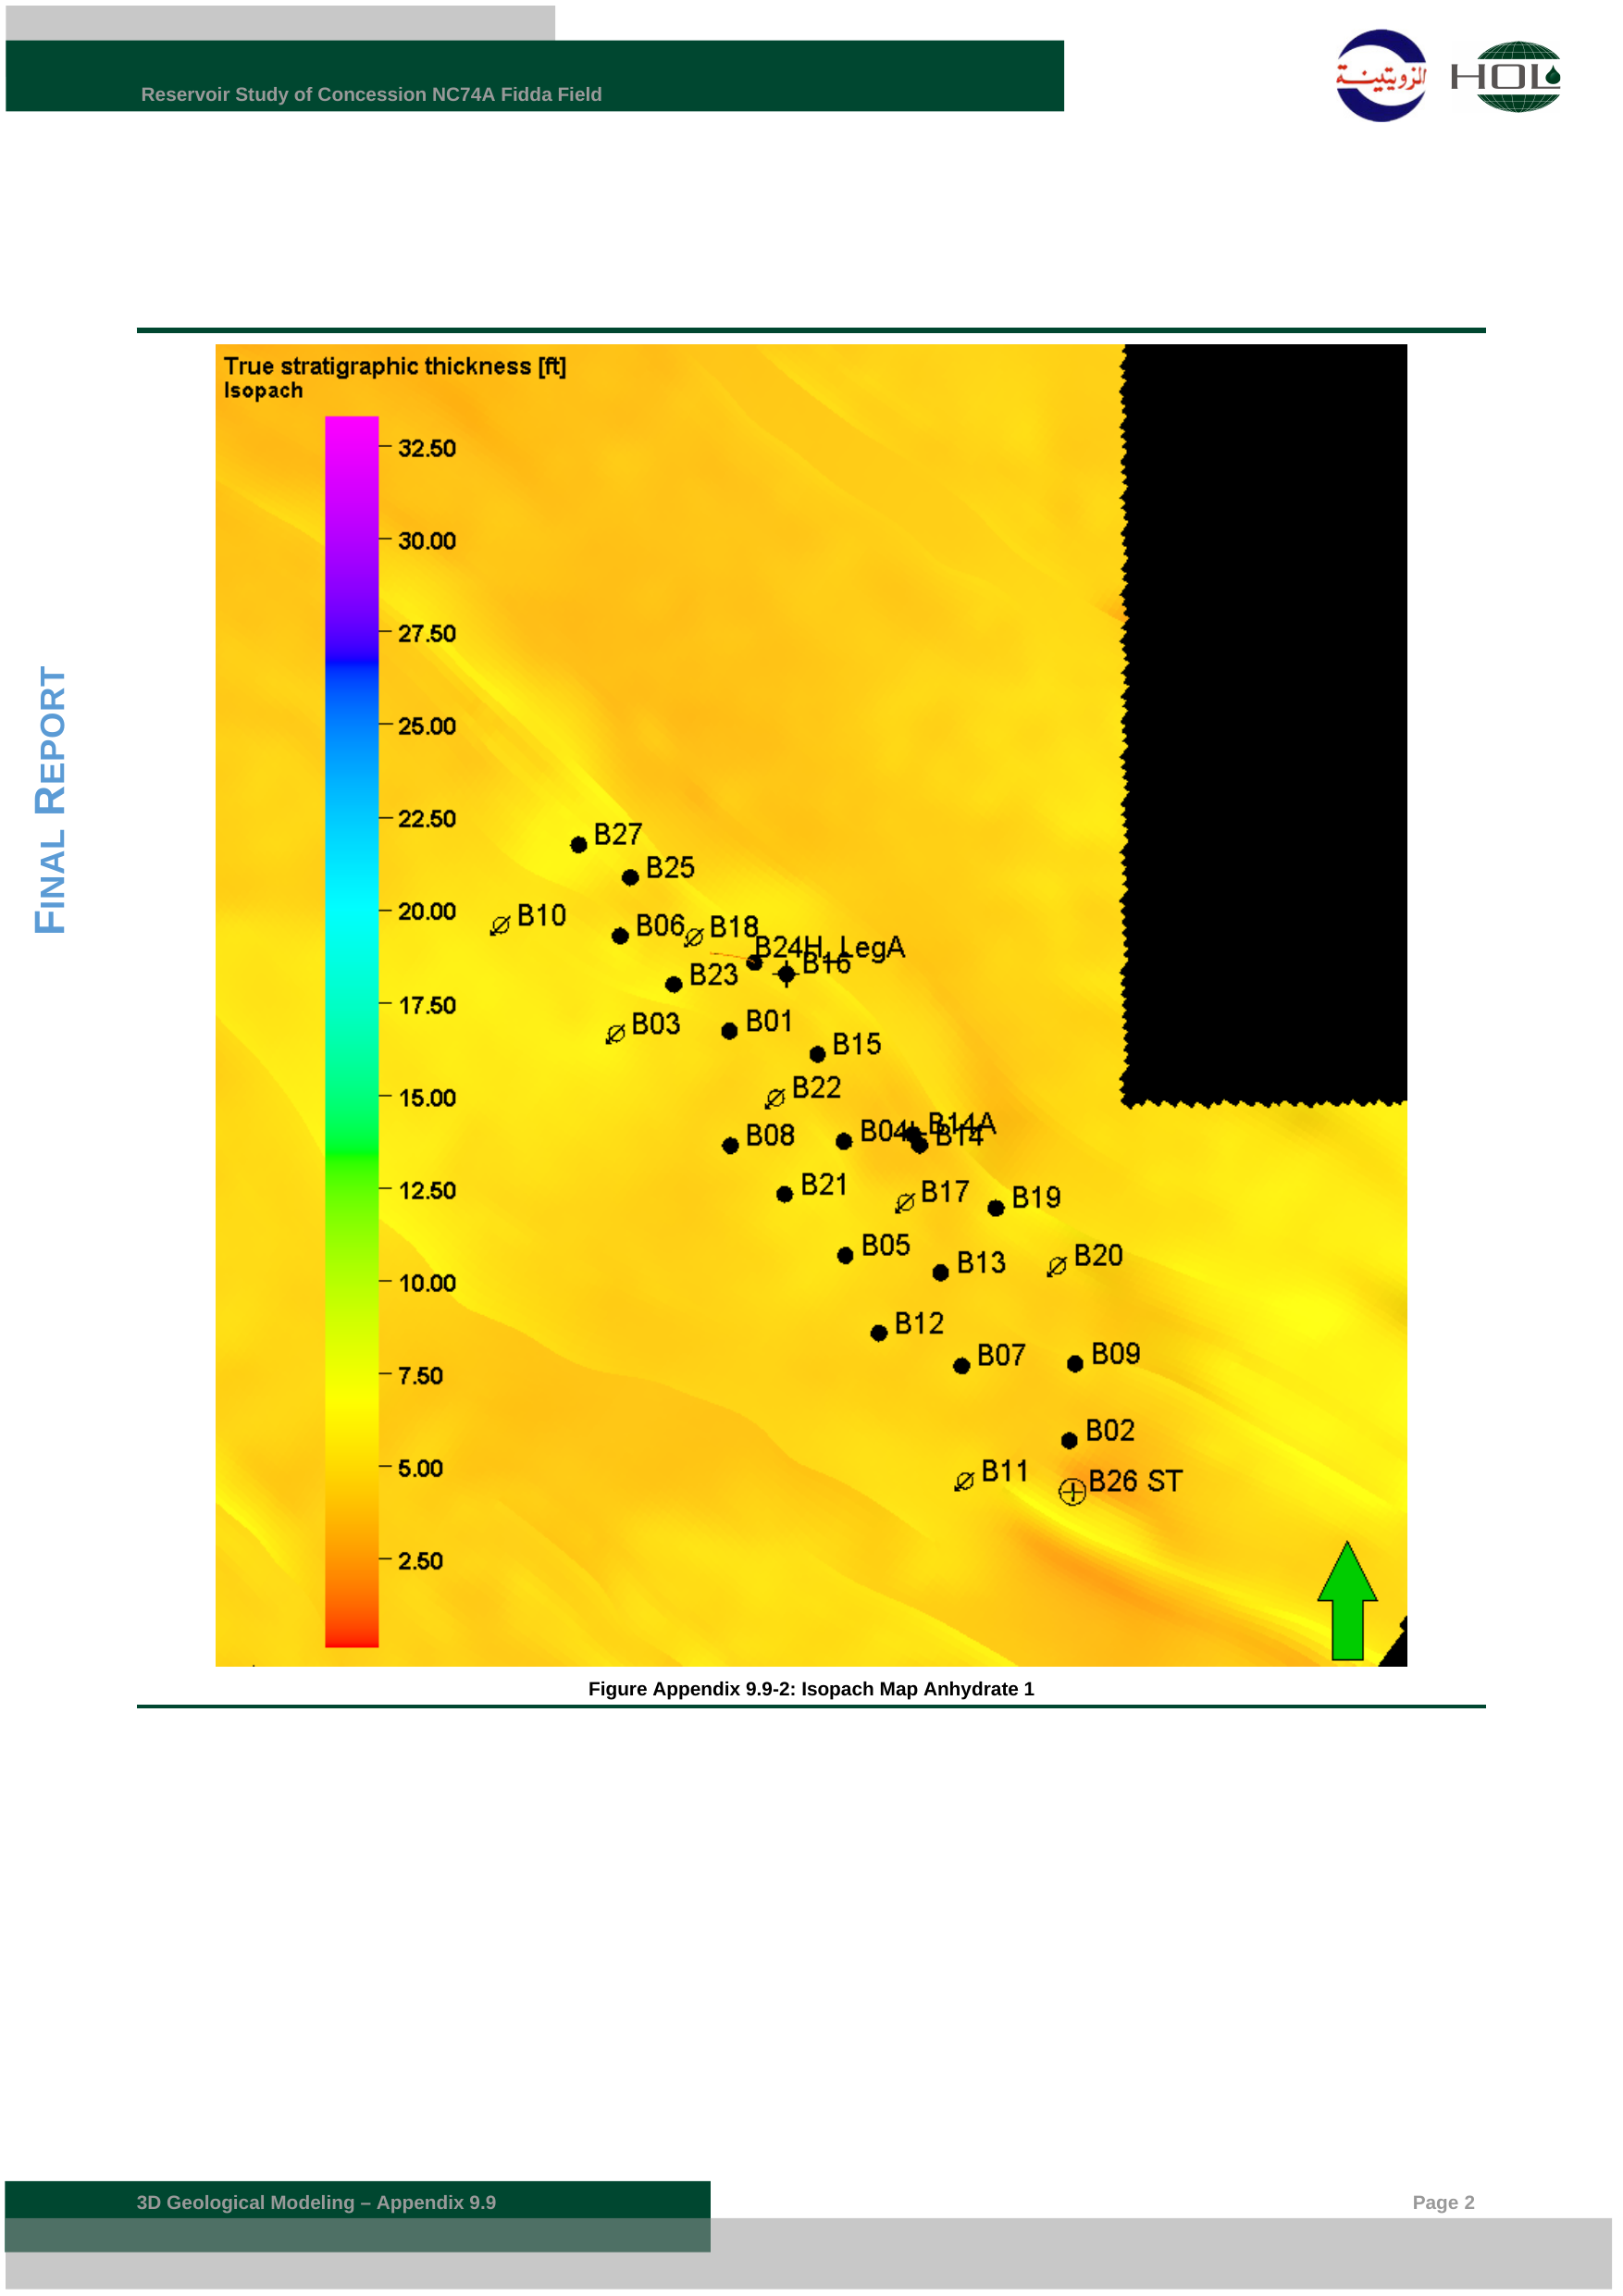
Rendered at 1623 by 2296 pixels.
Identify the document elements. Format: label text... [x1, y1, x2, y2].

picture [1451, 41, 1561, 113]
picture [1335, 29, 1427, 122]
text Figure Appendix 9.9-2: Isopach Map Anhydrate 1 [137, 1678, 1486, 1705]
picture [216, 344, 1407, 1667]
